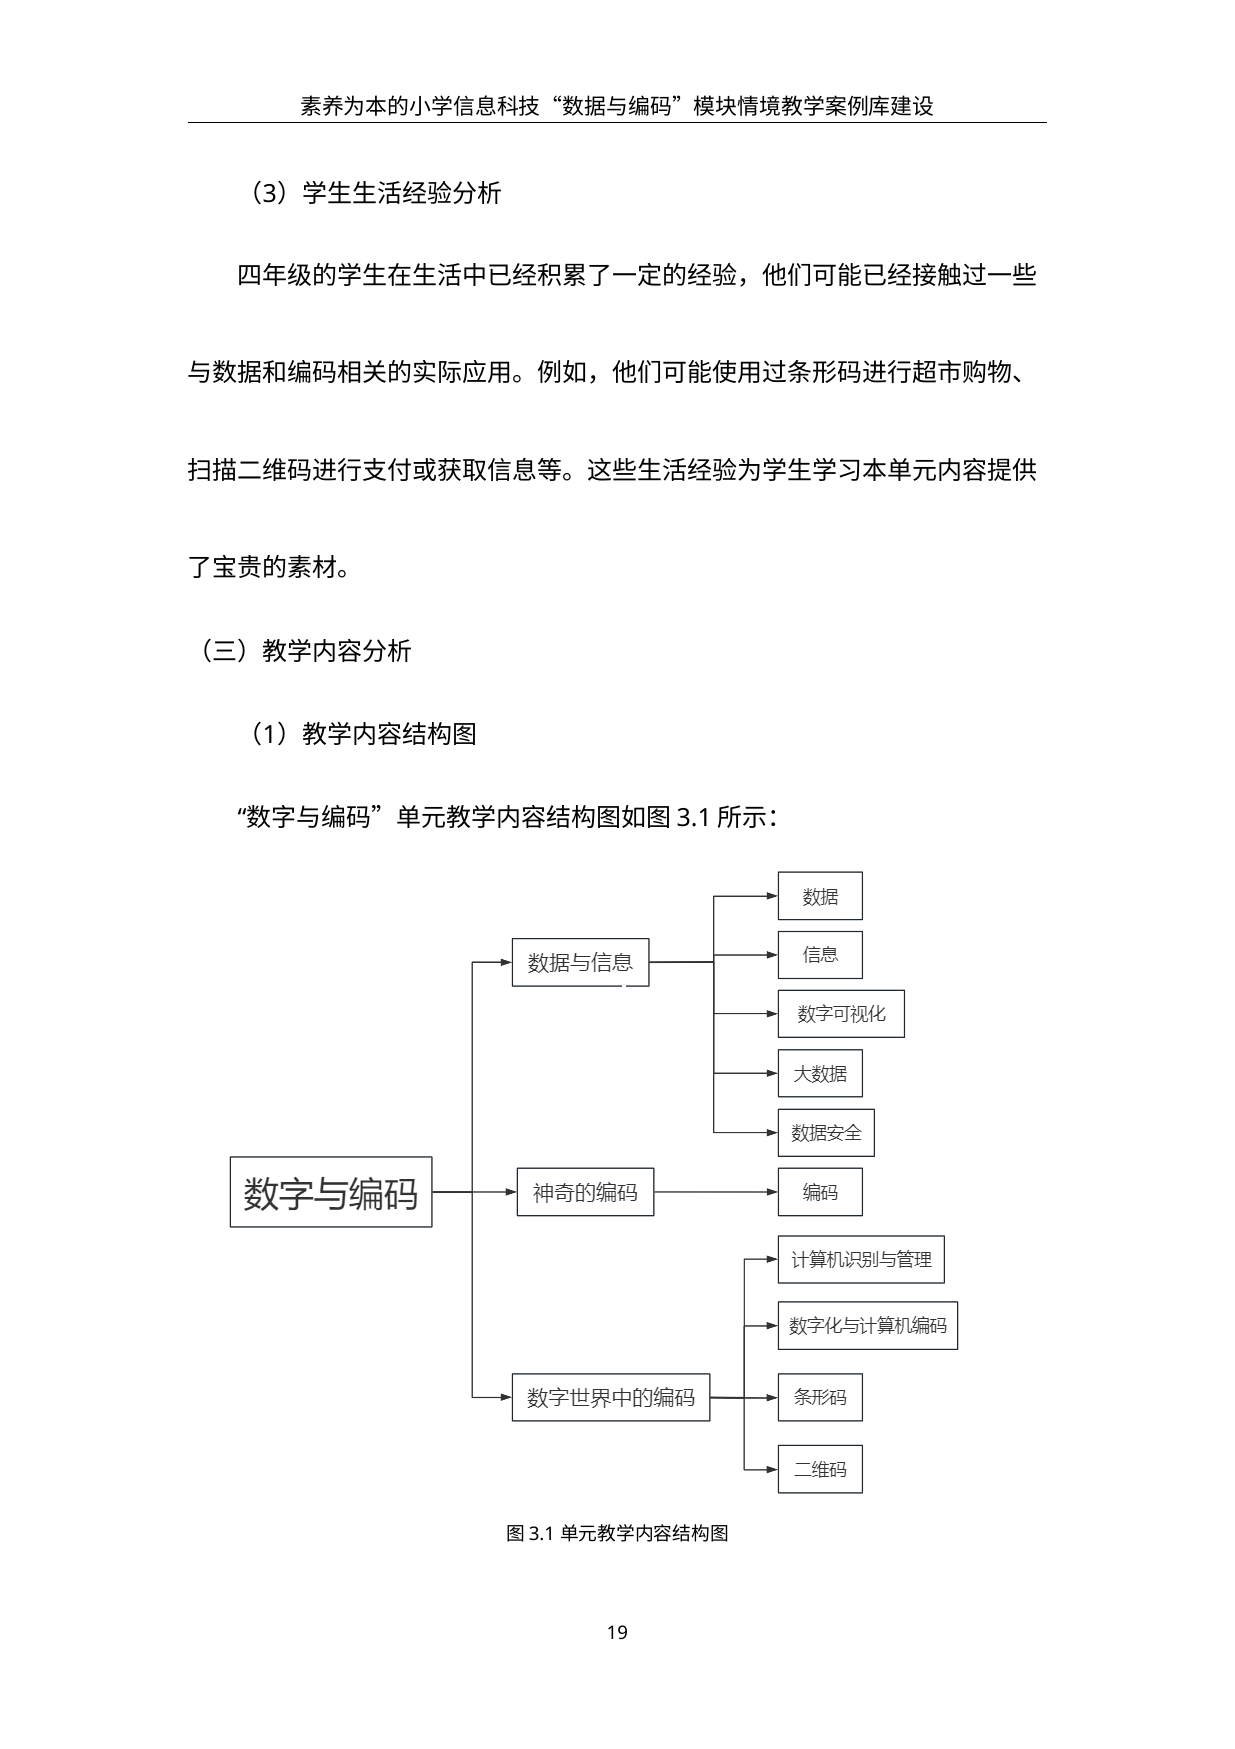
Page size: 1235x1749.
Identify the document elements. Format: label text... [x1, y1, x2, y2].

list （三）教学内容分析 [187, 617, 1047, 682]
list （1）教学内容结构图 [187, 700, 1047, 765]
text 四年级的学生在生活中已经积累了一定的经验，他们可能已经接触过一些与数据和编码相关的实际应用。例如，他们可能使用过条形码进行超市购物、扫描二维码进行支付或获取信息等。这些生活经验为学生学习本单元内容提供了宝贵的素材。 [187, 242, 1047, 600]
text “数字与编码”单元教学内容结构图如图3.1所示： [187, 783, 1047, 848]
text （3）学生生活经验分析 [187, 159, 1047, 224]
text 图3.1 单元教学内容结构图 [187, 1516, 1047, 1548]
picture [217, 866, 1018, 1509]
